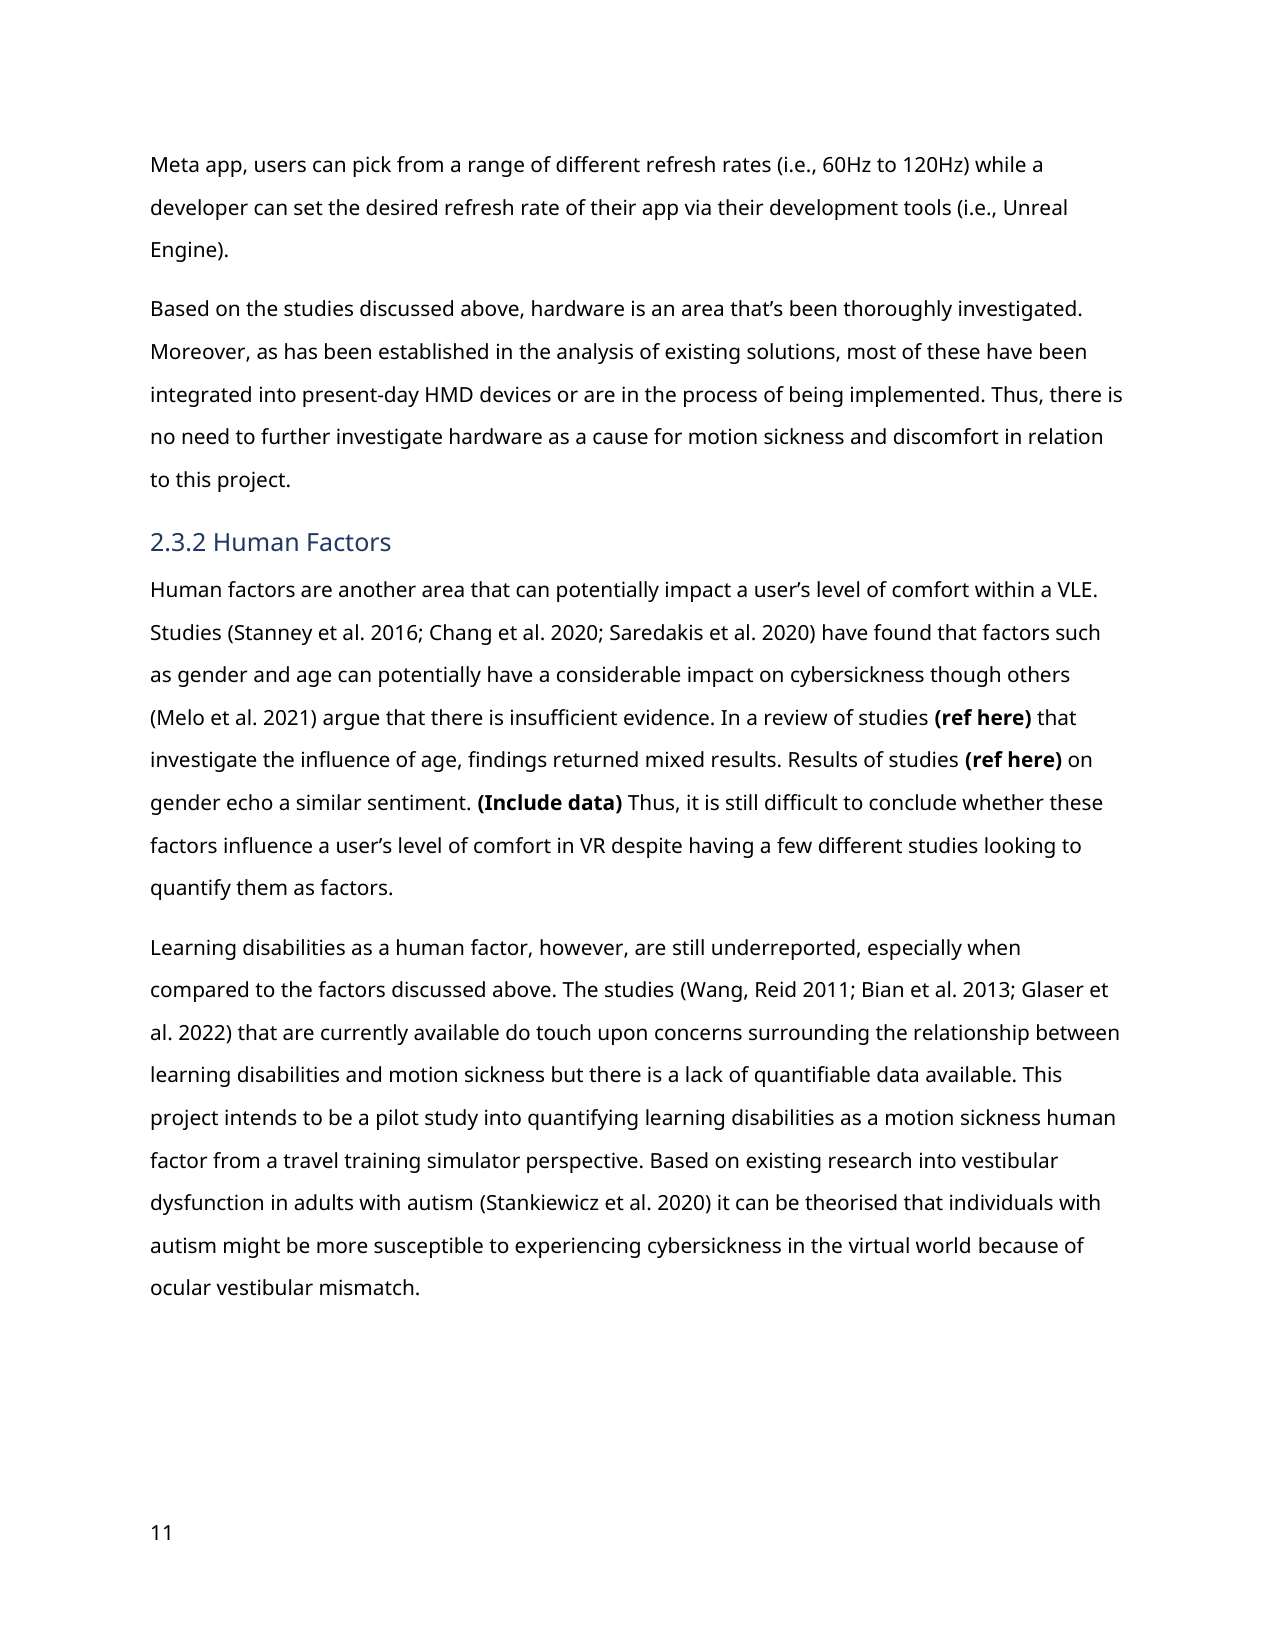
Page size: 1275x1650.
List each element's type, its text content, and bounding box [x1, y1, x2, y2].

text Based on the studies discussed above, hardware is an area that’s been thoroughly investigated. Moreover, as has been established in the analysis of existing solutions, most of these have been integrated into present-day HMD devices or are in the process of being implemented. Thus, there is no need to further investigate hardware as a cause for motion sickness and discomfort in relation to this project. [150, 294, 1125, 493]
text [150, 150, 1125, 264]
subtitle 2.3.2 Human Factors [150, 524, 1125, 558]
text Human factors are another area that can potentially impact a user’s level of comfort within a VLE. Studies have found that factors such as gender and age can potentially have a considerable impact on cybersickness though others argue that there is insufficient evidence. In a review of studies (ref here) that investigate the influence of age, findings returned mixed results. Results of studies (ref here) on gender echo a similar sentiment. (Include data) Thus, it is still difficult to conclude whether these factors influence a user’s level of comfort in VR despite having a few different studies looking to quantify them as factors. [150, 575, 1125, 902]
text Learning disabilities as a human factor, however, are still underreported, especially when compared to the factors discussed above. The studies that are currently available do touch upon concerns surrounding the relationship between learning disabilities and motion sickness but there is a lack of quantifiable data available. This project intends to be a pilot study into quantifying learning disabilities as a motion sickness human factor from a travel training simulator perspective. Based on existing research into vestibular dysfunction in adults with autism it can be theorised that individuals with autism might be more susceptible to experiencing cybersickness in the virtual world because of ocular vestibular mismatch. [150, 933, 1125, 1302]
